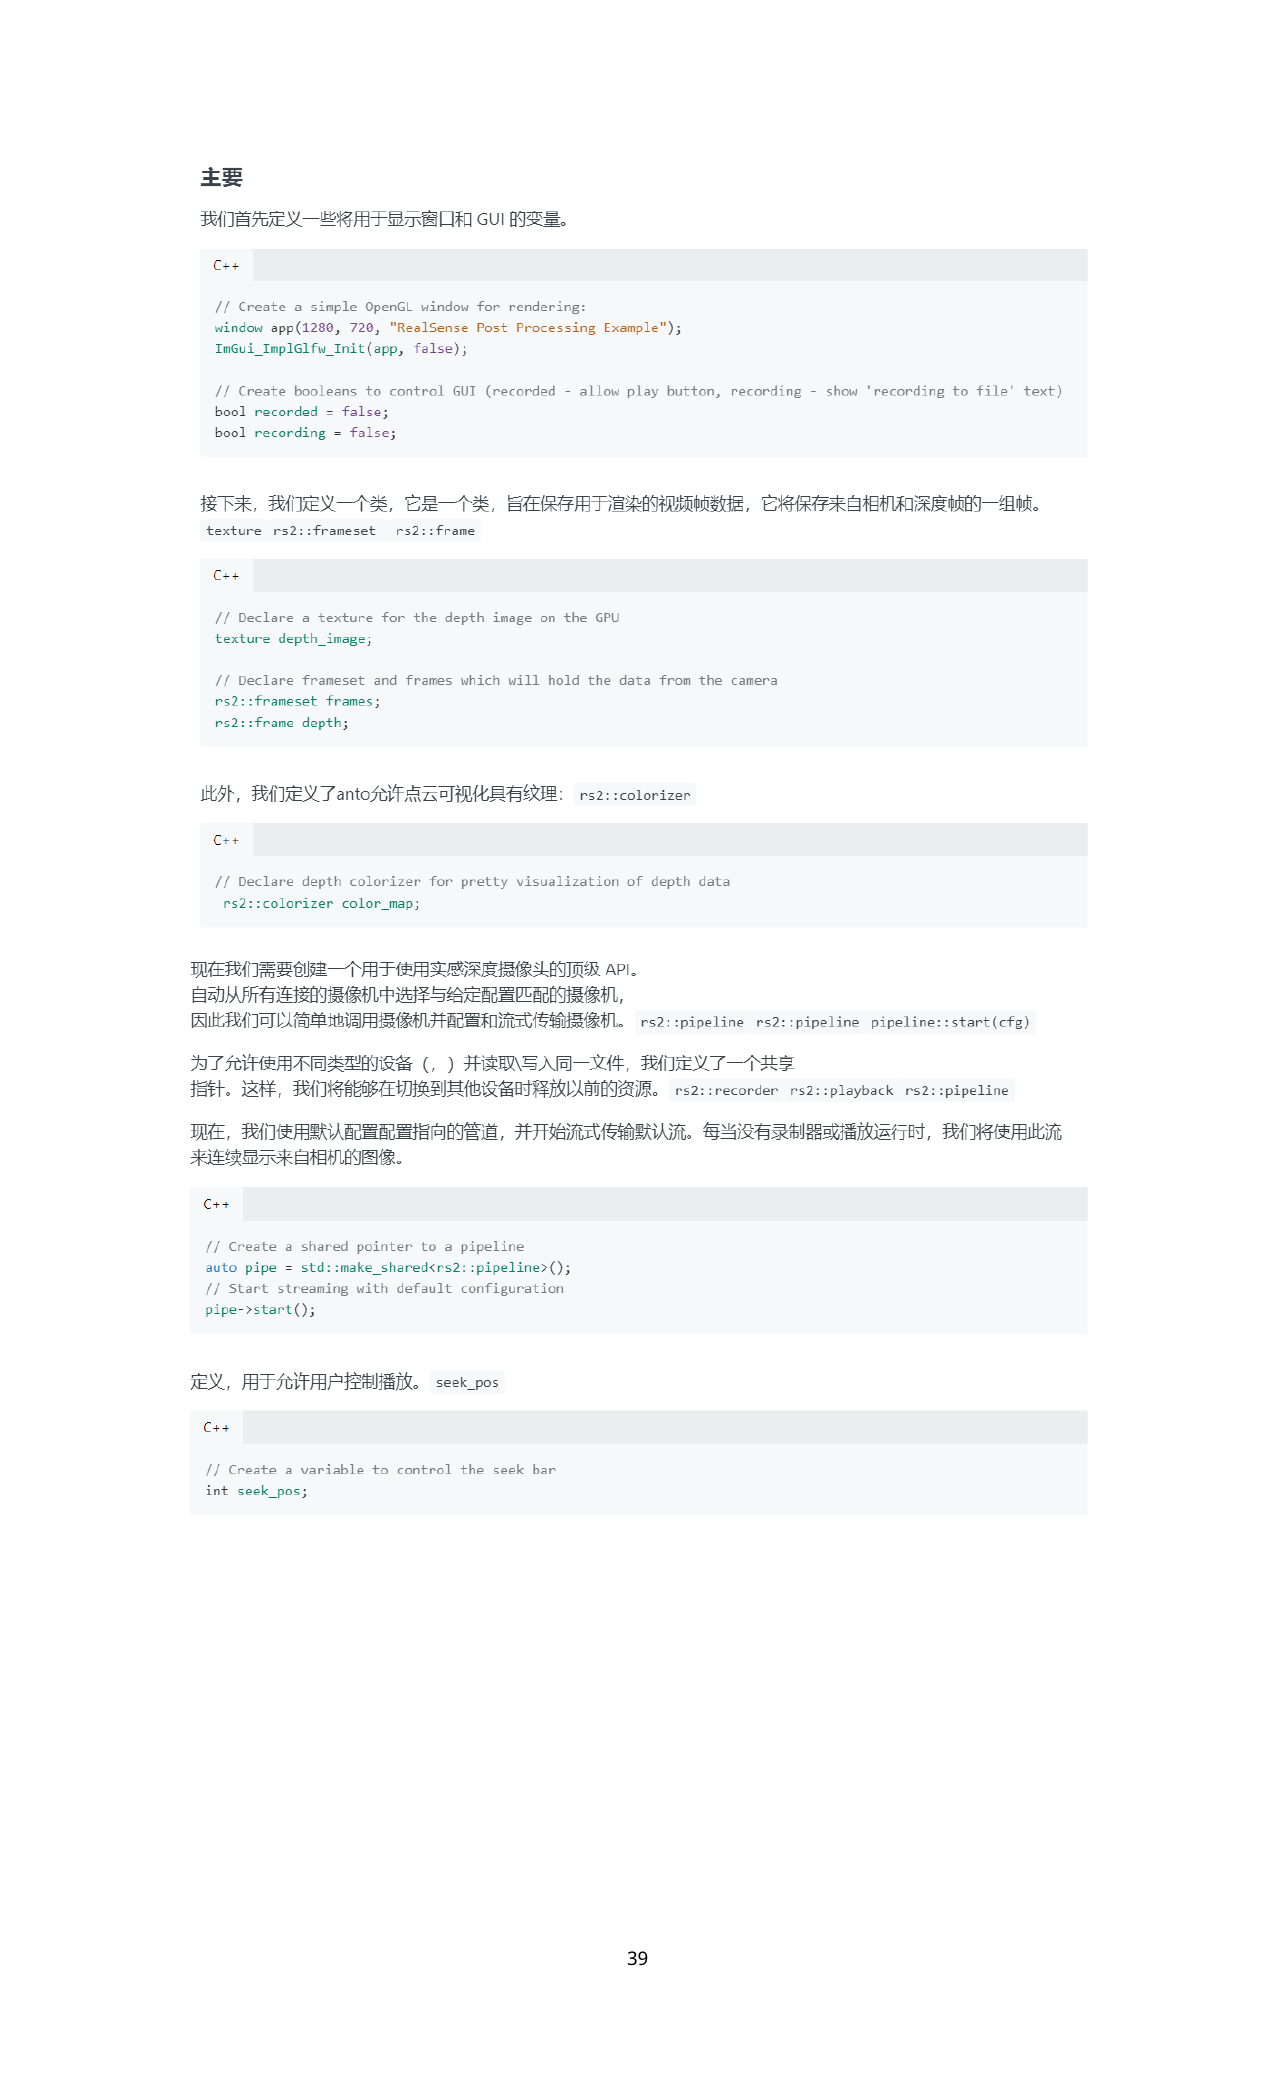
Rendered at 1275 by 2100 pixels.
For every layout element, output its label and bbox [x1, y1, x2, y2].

picture [187, 934, 1088, 1546]
picture [187, 154, 1088, 928]
